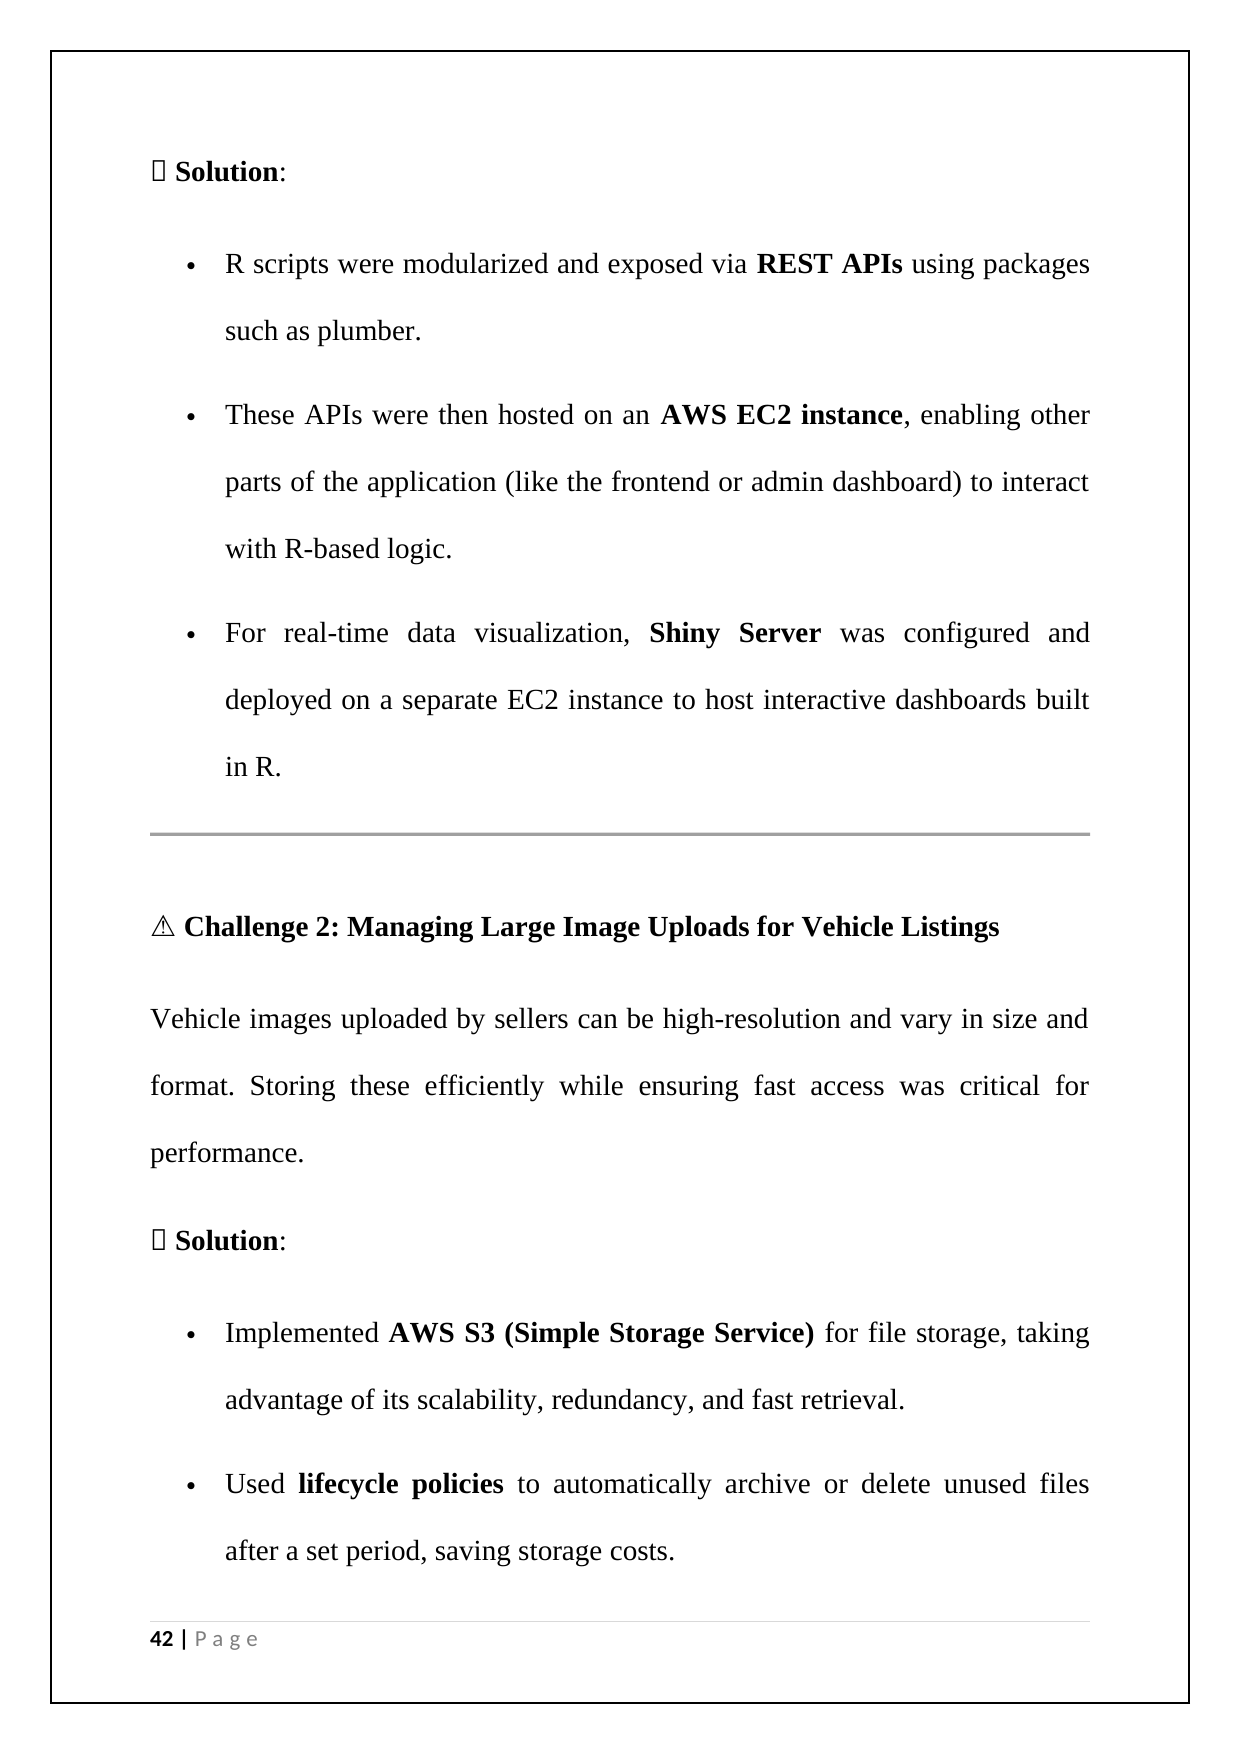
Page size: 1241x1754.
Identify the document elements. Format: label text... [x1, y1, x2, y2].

text ⚠️ Challenge 2: Managing Large Image Uploads for Vehicle Listings [150, 905, 1090, 945]
list These APIs were then hosted on an AWS EC2 instance, enabling other parts of the application (like the frontend or admin dashboard) to interact with R-based logic. [187, 397, 1090, 564]
text Vehicle images uploaded by sellers can be high-resolution and vary in size and format. Storing these efficiently while ensuring fast access was critical for performance. [150, 1001, 1090, 1169]
list Used lifecycle policies to automatically archive or delete unused files after a set period, saving storage costs. [187, 1466, 1090, 1567]
list Implemented AWS S3 (Simple Storage Service) for file storage, taking advantage of its scalability, redundancy, and fast retrieval. [187, 1315, 1090, 1416]
list R scripts were modularized and exposed via REST APIs using packages such as plumber. [187, 246, 1090, 347]
text ✅ Solution: [150, 150, 1090, 190]
list For real-time data visualization, Shiny Server was configured and deployed on a separate EC2 instance to host interactive dashboards built in R. [187, 615, 1090, 782]
text ✅ Solution: [150, 1219, 1090, 1259]
